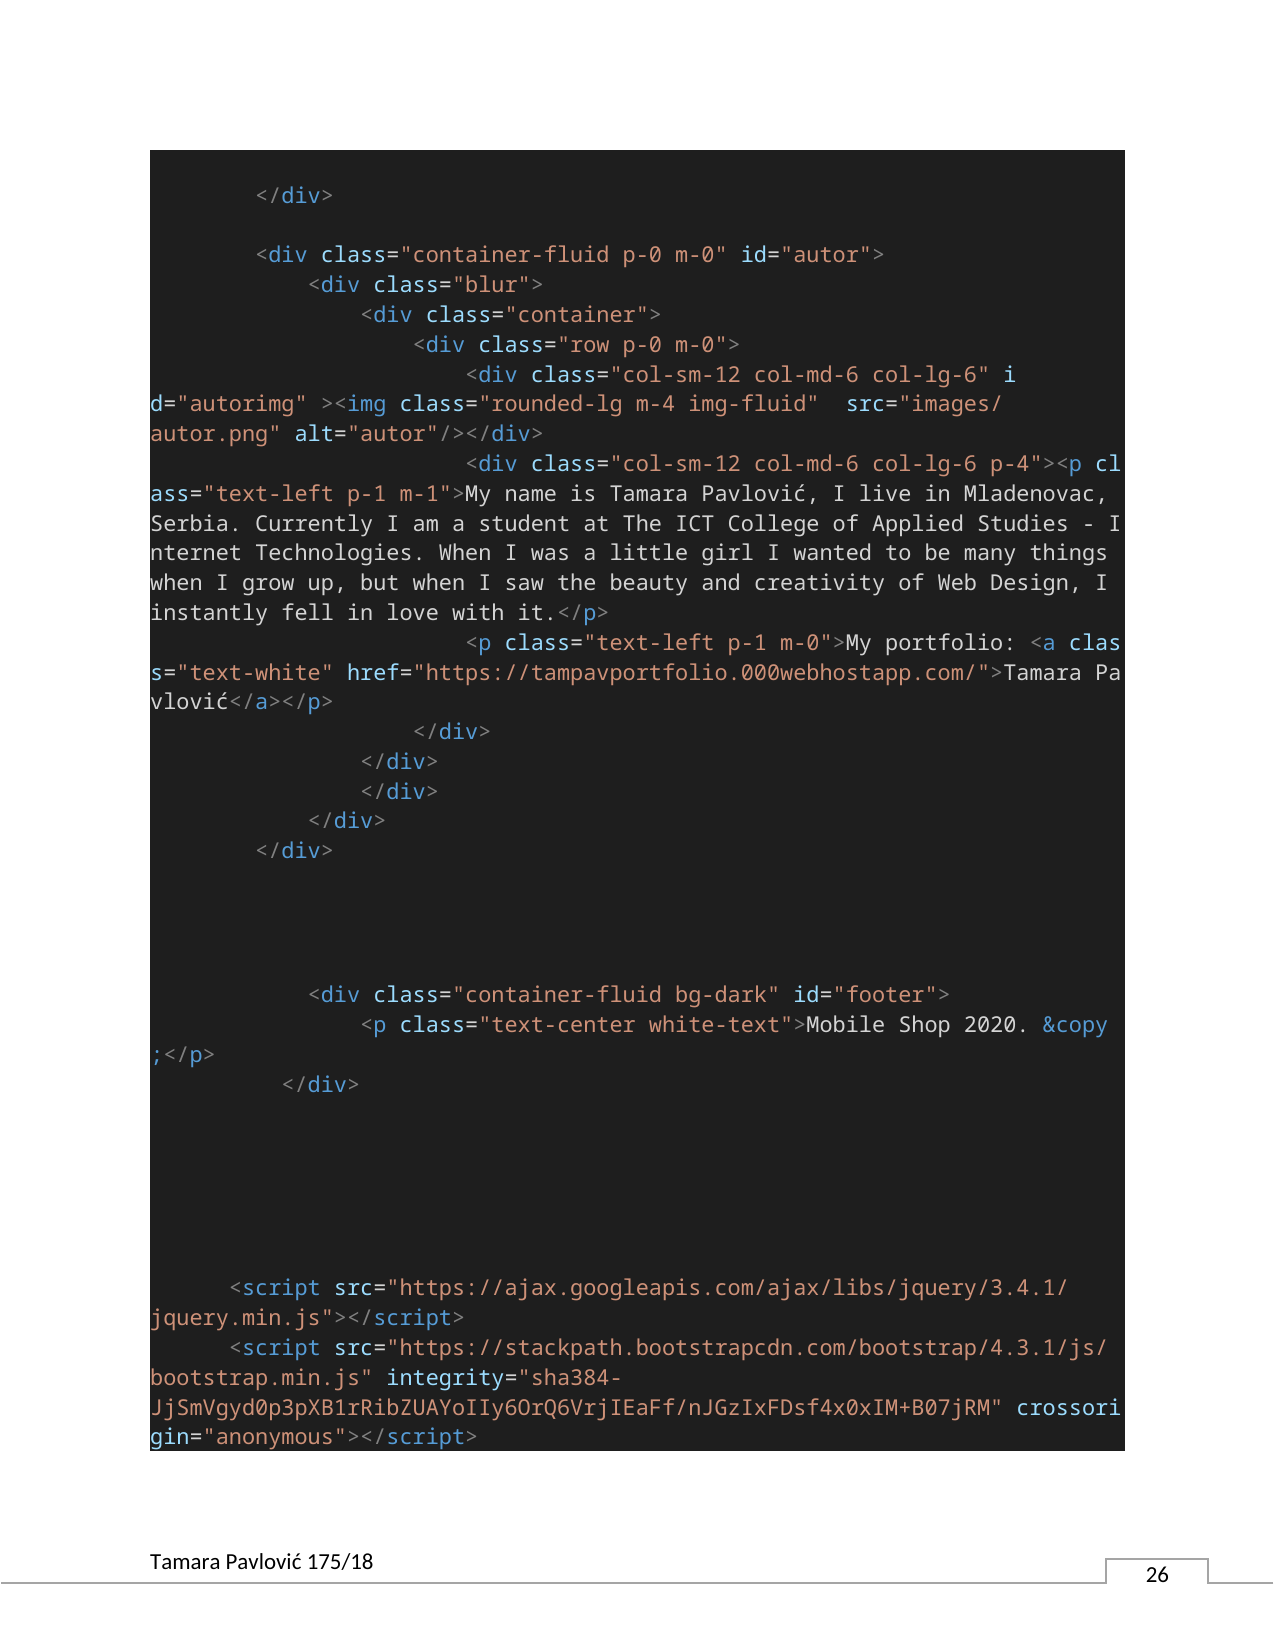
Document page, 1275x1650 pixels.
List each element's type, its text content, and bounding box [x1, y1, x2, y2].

text <div class="container-fluid bg-dark" id="footer"> [150, 979, 1125, 1009]
text </div> [150, 1069, 1125, 1098]
text <div class="container-fluid p-0 m-0" id="autor"> [150, 239, 1125, 269]
text </div> [150, 776, 1125, 805]
text <script src="https://ajax.googleapis.com/ajax/libs/jquery/3.4.1/jquery.min.js"></script> [150, 1272, 1125, 1332]
text <script src="https://stackpath.bootstrapcdn.com/bootstrap/4.3.1/js/bootstrap.min.js" integrity="sha384-JjSmVgyd0p3pXB1rRibZUAYoIIy6OrQ6VrjIEaFf/nJGzIxFDsf4x0xIM+B07jRM" crossorigin="anonymous"></script> [150, 1332, 1125, 1451]
text <p class="text-left p-1 m-0">My portfolio: <a class="text-white" href="https://tampavportfolio.000webhostapp.com/">Tamara Pavlović</a></p> [150, 627, 1125, 716]
text <div class="blur"> [150, 269, 1125, 299]
text <div class="row p-0 m-0"> [150, 329, 1125, 358]
text </div> [150, 805, 1125, 835]
text </div> [150, 180, 1125, 209]
text </div> [150, 716, 1125, 746]
text <div class="container"> [150, 299, 1125, 329]
text </div> [150, 746, 1125, 776]
text </div> [150, 835, 1125, 865]
text <div class="col-sm-12 col-md-6 col-lg-6 p-4"><p class="text-left p-1 m-1">My name is Tamara Pavlović, I live in Mladenovac, Serbia. Currently I am a student at The ICT College of Applied Studies - Internet Technologies. When I was a little girl I wanted to be many things when I grow up, but when I saw the beauty and creativity of Web Design, I instantly fell in love with it.</p> [150, 448, 1125, 627]
text <p class="text-center white-text">Mobile Shop 2020. &copy;</p> [150, 1009, 1125, 1069]
text <div class="col-sm-12 col-md-6 col-lg-6" id="autorimg" ><img class="rounded-lg m-4 img-fluid" src="images/autor.png" alt="autor"/></div> [150, 358, 1125, 448]
